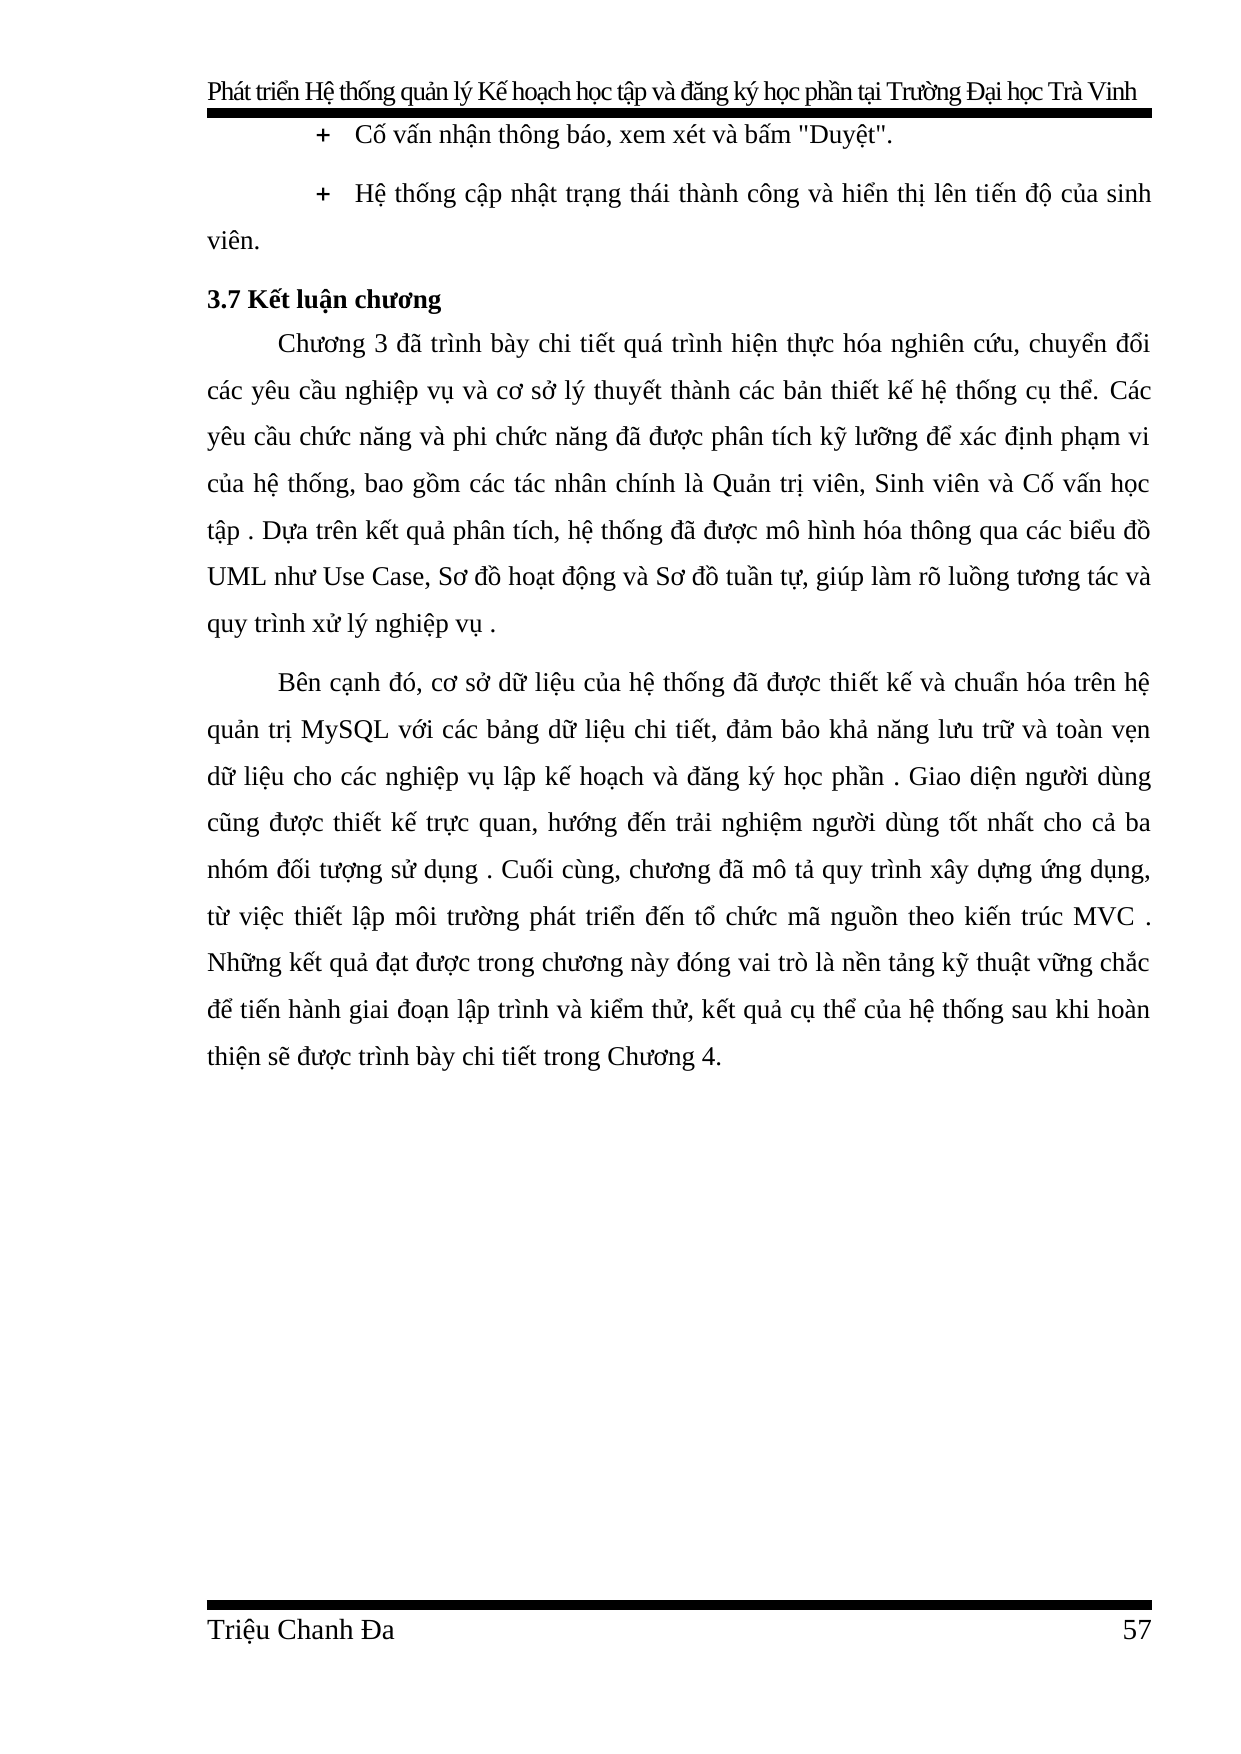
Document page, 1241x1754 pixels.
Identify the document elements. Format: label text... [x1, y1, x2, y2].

text Chương 3 đã trình bày chi tiết quá trình hiện thực hóa nghiên cứu, chuyển đổi các yêu cầu nghiệp vụ và cơ sở lý thuyết thành các bản thiết kế hệ thống cụ thể. Các yêu cầu chức năng và phi chức năng đã được phân tích kỹ lưỡng để xác định phạm vi của hệ thống, bao gồm các tác nhân chính là Quản trị viên, Sinh viên và Cố vấn học tập . Dựa trên kết quả phân tích, hệ thống đã được mô hình hóa thông qua các biểu đồ UML như Use Case, Sơ đồ hoạt động và Sơ đồ tuần tự, giúp làm rõ luồng tương tác và quy trình xử lý nghiệp vụ . [207, 327, 1152, 638]
list Hệ thống cập nhật trạng thái thành công và hiển thị lên tiến độ của sinh viên. [207, 177, 1152, 255]
text Bên cạnh đó, cơ sở dữ liệu của hệ thống đã được thiết kế và chuẩn hóa trên hệ quản trị MySQL với các bảng dữ liệu chi tiết, đảm bảo khả năng lưu trữ và toàn vẹn dữ liệu cho các nghiệp vụ lập kế hoạch và đăng ký học phần . Giao diện người dùng cũng được thiết kế trực quan, hướng đến trải nghiệm người dùng tốt nhất cho cả ba nhóm đối tượng sử dụng . Cuối cùng, chương đã mô tả quy trình xây dựng ứng dụng, từ việc thiết lập môi trường phát triển đến tổ chức mã nguồn theo kiến trúc MVC . Những kết quả đạt được trong chương này đóng vai trò là nền tảng kỹ thuật vững chắc để tiến hành giai đoạn lập trình và kiểm thử, kết quả cụ thể của hệ thống sau khi hoàn thiện sẽ được trình bày chi tiết trong Chương 4. [207, 666, 1152, 1071]
list Cố vấn nhận thông báo, xem xét và bấm "Duyệt". [207, 118, 1152, 149]
subtitle Kết luận chương [207, 283, 1152, 314]
